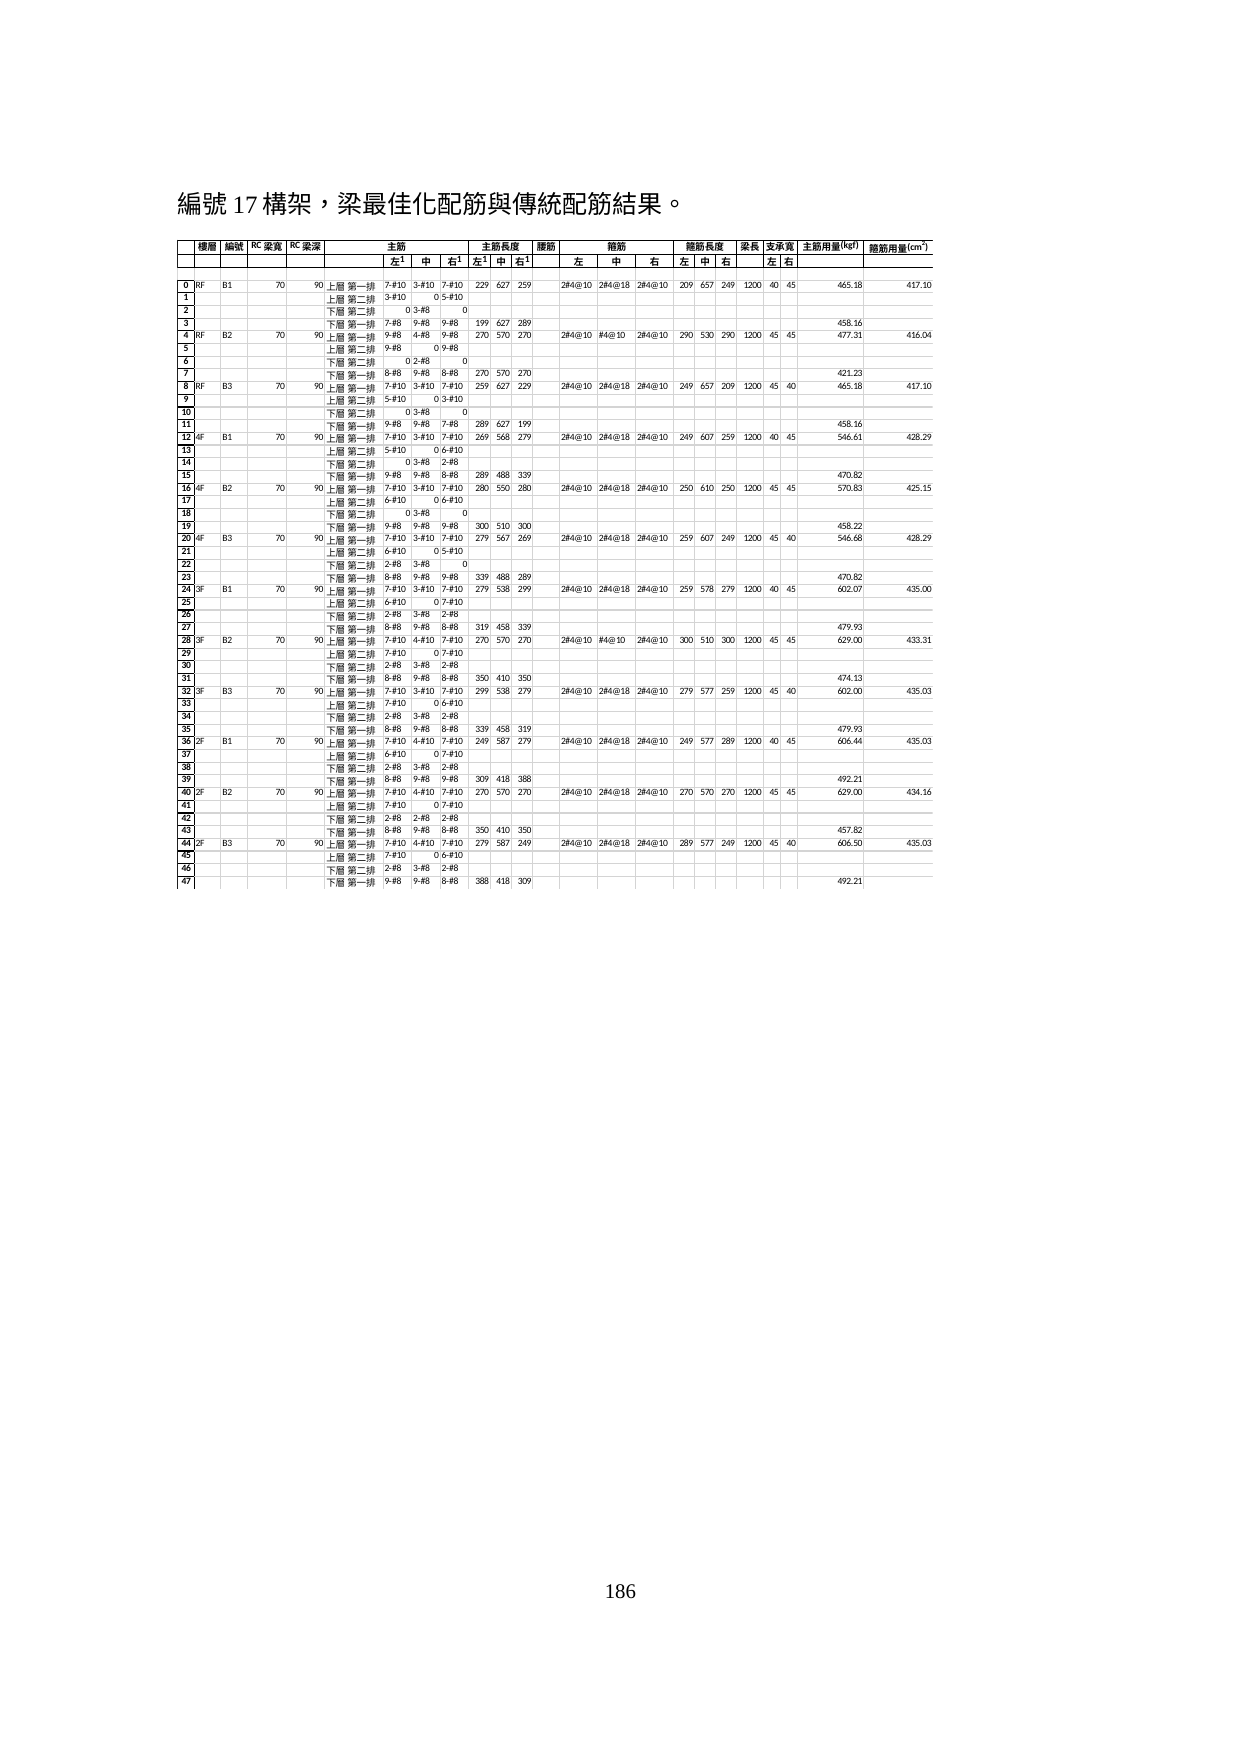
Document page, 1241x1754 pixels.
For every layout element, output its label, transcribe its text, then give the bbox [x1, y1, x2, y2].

text 編號17構架，梁最佳化配筋與傳統配筋結果。 [177, 184, 1063, 222]
